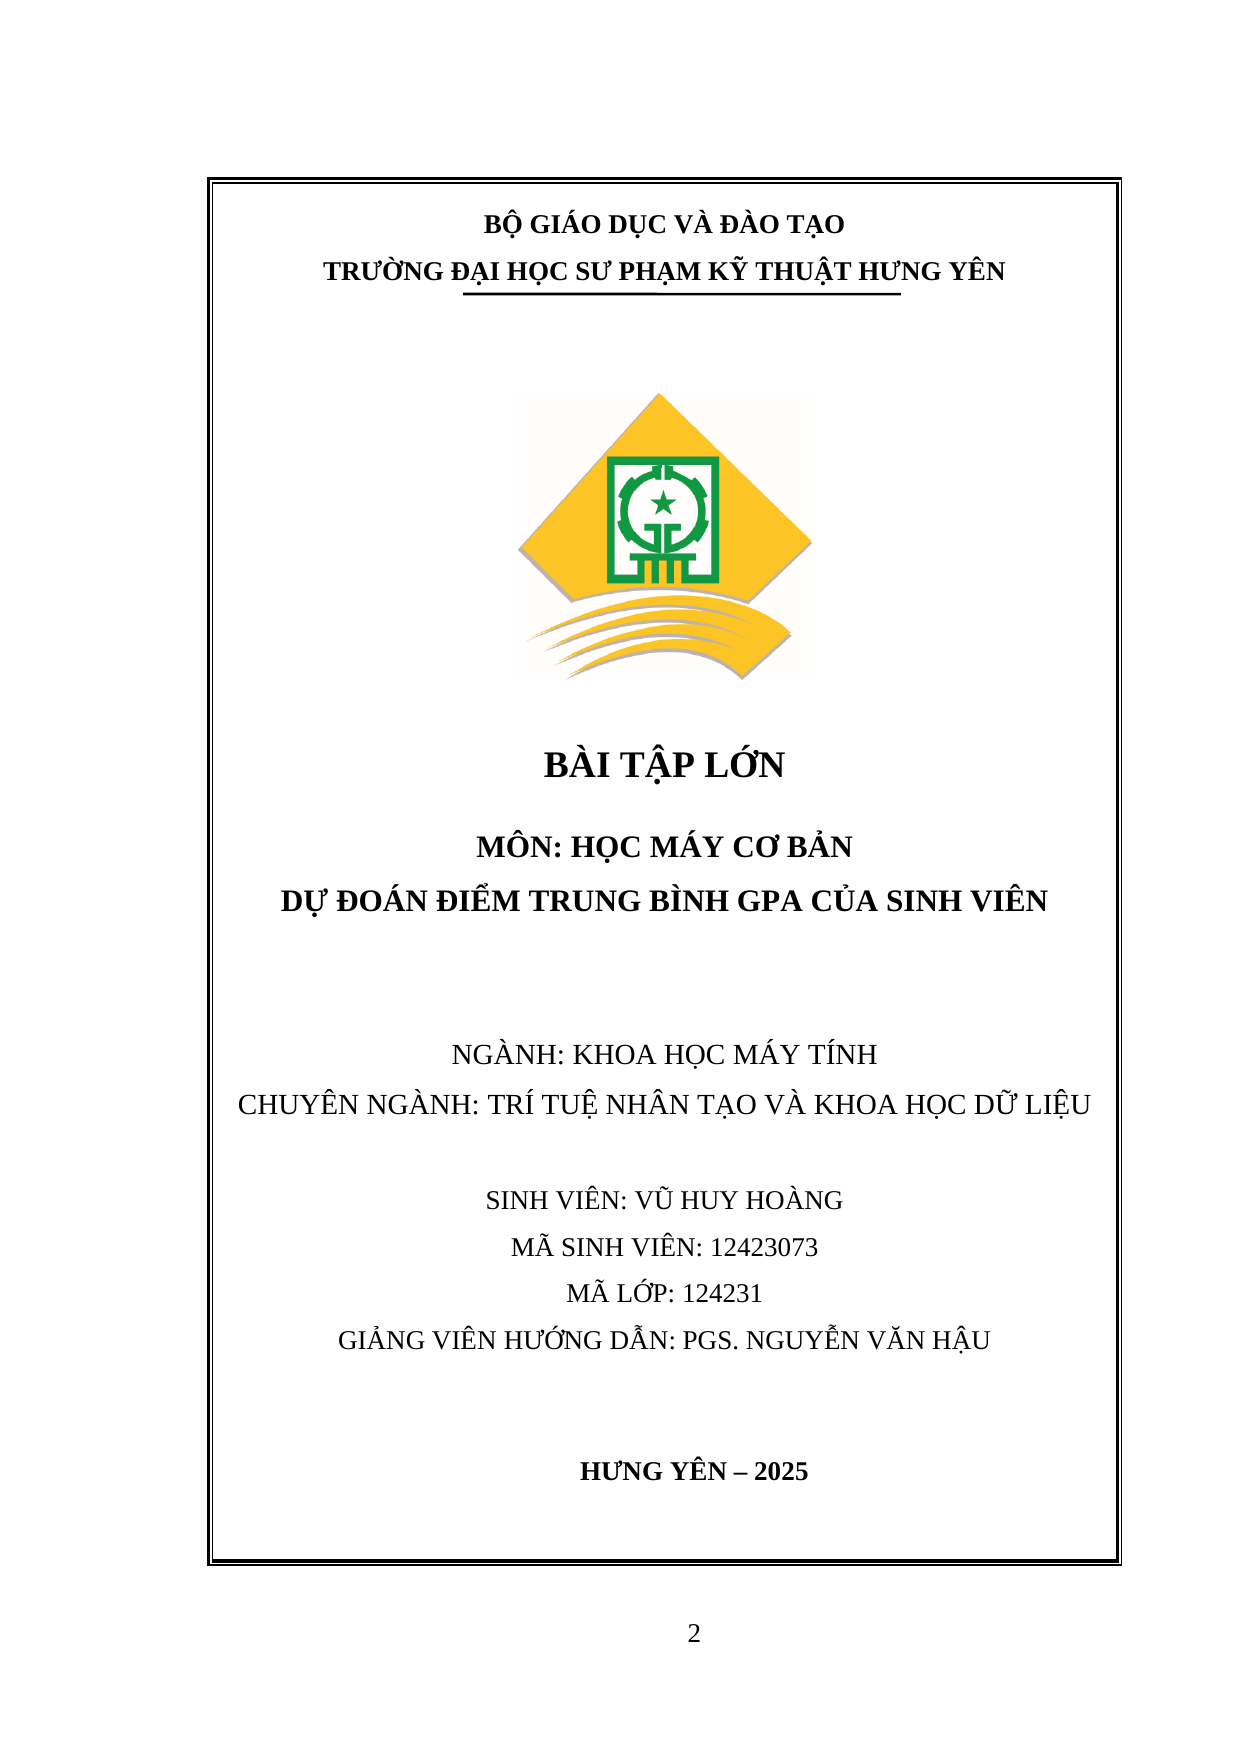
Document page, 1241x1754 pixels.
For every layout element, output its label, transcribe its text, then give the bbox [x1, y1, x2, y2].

picture [516, 391, 813, 681]
table_cell BỘ GIÁO DỤC VÀ ĐÀO TẠO TRƯỜNG ĐẠI HỌC SƯ PHẠM KỸ THUẬT HƯNG YÊN BÀI TẬP LỚN MÔN: HỌC MÁY CƠ BẢN DỰ ĐOÁN ĐIỂM TRUNG BÌNH GPA CỦA SINH VIÊN NGÀNH: KHOA HỌC MÁY TÍNH CHUYÊN NGÀNH: TRÍ TUỆ NHÂN TẠO VÀ KHOA HỌC DỮ LIỆU SINH VIÊN: VŨ HUY HOÀNG MÃ SINH VIÊN: 12423073 MÃ LỚP: 124231 GIẢNG VIÊN HƯỚNG DẪN: PGS. NGUYỄN VĂN HẬU HƯNG YÊN – 2025 [213, 184, 1116, 1559]
